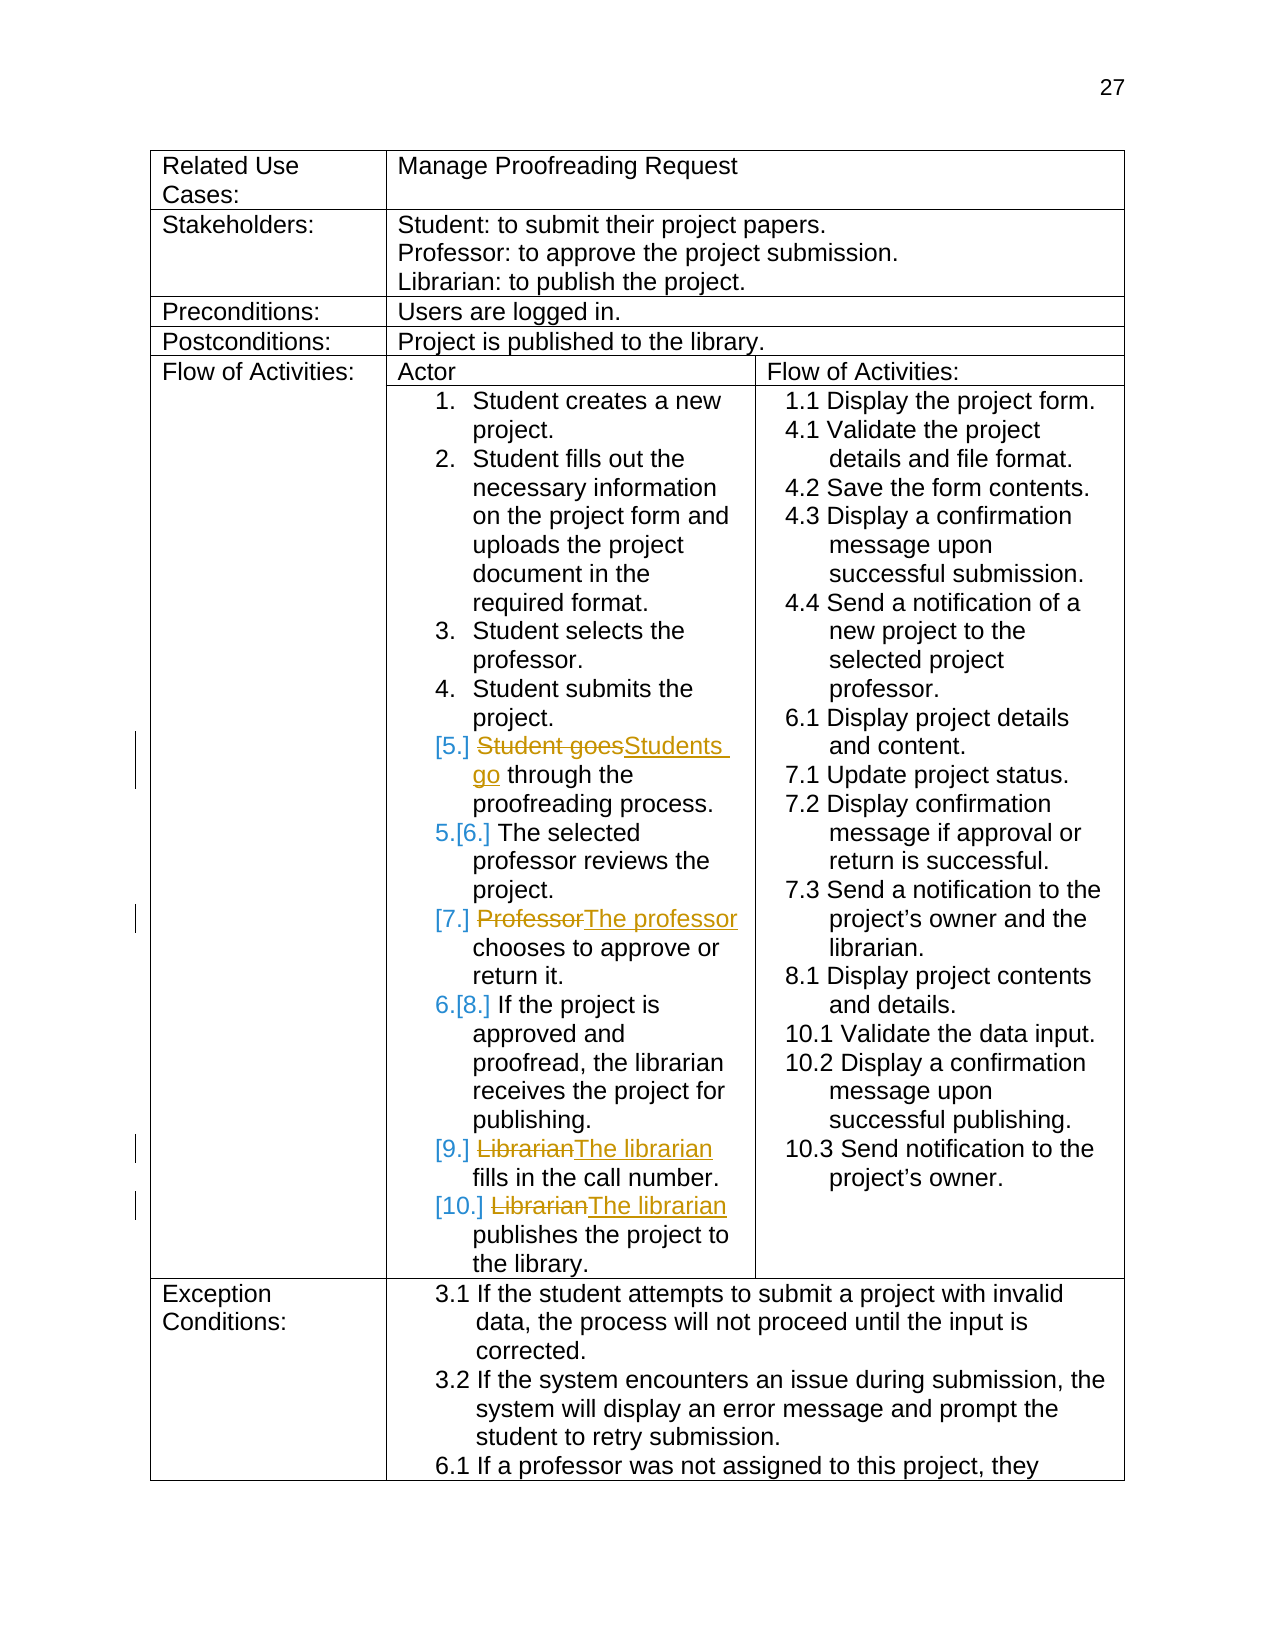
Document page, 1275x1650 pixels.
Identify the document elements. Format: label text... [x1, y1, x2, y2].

table_cell Project is published to the library. [387, 327, 1124, 355]
table_cell Postconditions: [151, 327, 386, 355]
table_cell Student creates a new project. Student fills out the necessary information on the project form and uploads the project document in the required format. Student selects the professor. Student submits the project. through the proofreading process. The selected professor reviews the project. chooses to approve or return it. If the project is approved and proofread, the librarian receives the project for publishing. fills in the call number. publishes the project to the library. [387, 386, 755, 1277]
table_cell Stakeholders: [151, 210, 386, 296]
table_cell Preconditions: [151, 297, 386, 326]
table_cell Related Use Cases: [151, 151, 386, 208]
table_cell 1.1 Display the project form. 4.1 Validate the project details and file format. 4.2 Save the form contents. 4.3 Display a confirmation message upon successful submission. 4.4 Send a notification of a new project to the selected project professor. 6.1 Display project details and content. 7.1 Update project status. 7.2 Display confirmation message if approval or return is successful. 7.3 Send a notification to the project’s owner and the librarian. 8.1 Display project contents and details. 10.1 Validate the data input. 10.2 Display a confirmation message upon successful publishing. 10.3 Send notification to the project’s owner. [756, 386, 1124, 1277]
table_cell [387, 1279, 1124, 1480]
table_cell Users are logged in. [387, 297, 1124, 326]
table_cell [151, 1279, 386, 1480]
table_cell Student: to submit their project papers. Professor: to approve the project submission. Librarian: to publish the project. [387, 210, 1124, 296]
table_cell Manage Proofreading Request [387, 151, 1124, 208]
table_cell Actor [387, 356, 755, 385]
table_cell Flow of Activities: [756, 356, 1124, 385]
table_cell Flow of Activities: [151, 356, 386, 1277]
